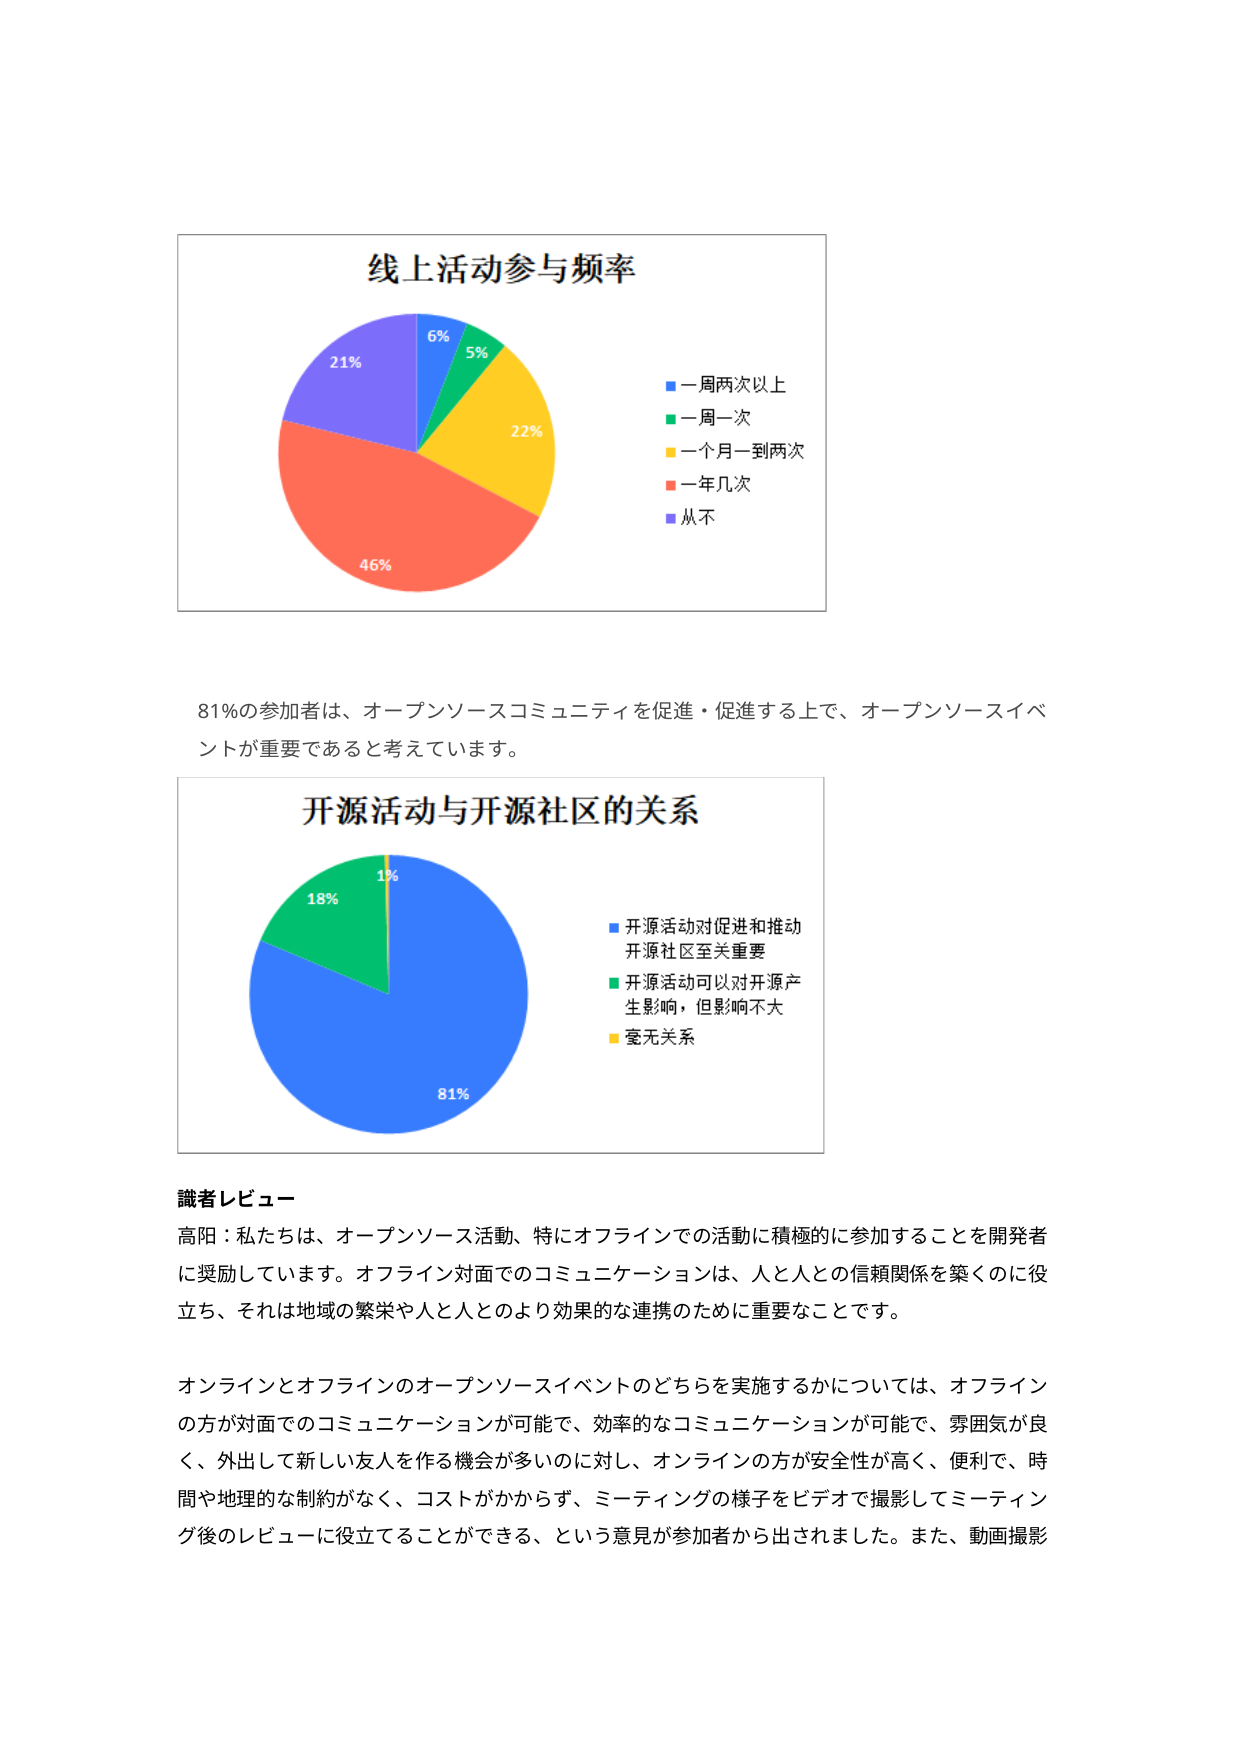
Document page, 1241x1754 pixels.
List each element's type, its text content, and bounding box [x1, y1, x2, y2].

picture [177, 777, 825, 1154]
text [177, 1367, 1063, 1554]
text 81%の参加者は、オープンソースコミュニティを促進・促進する上で、オープンソースイベントが重要であると考えています。 [197, 692, 1063, 767]
text ⾼阳：私たちは、オープンソース活動、特にオフラインでの活動に積極的に参加することを開発者に奨励しています。オフライン対面でのコミュニケーションは、人と人との信頼関係を築くのに役立ち、それは地域の繁栄や人と人とのより効果的な連携のために重要なことです。 [177, 1217, 1063, 1329]
picture [177, 234, 827, 612]
